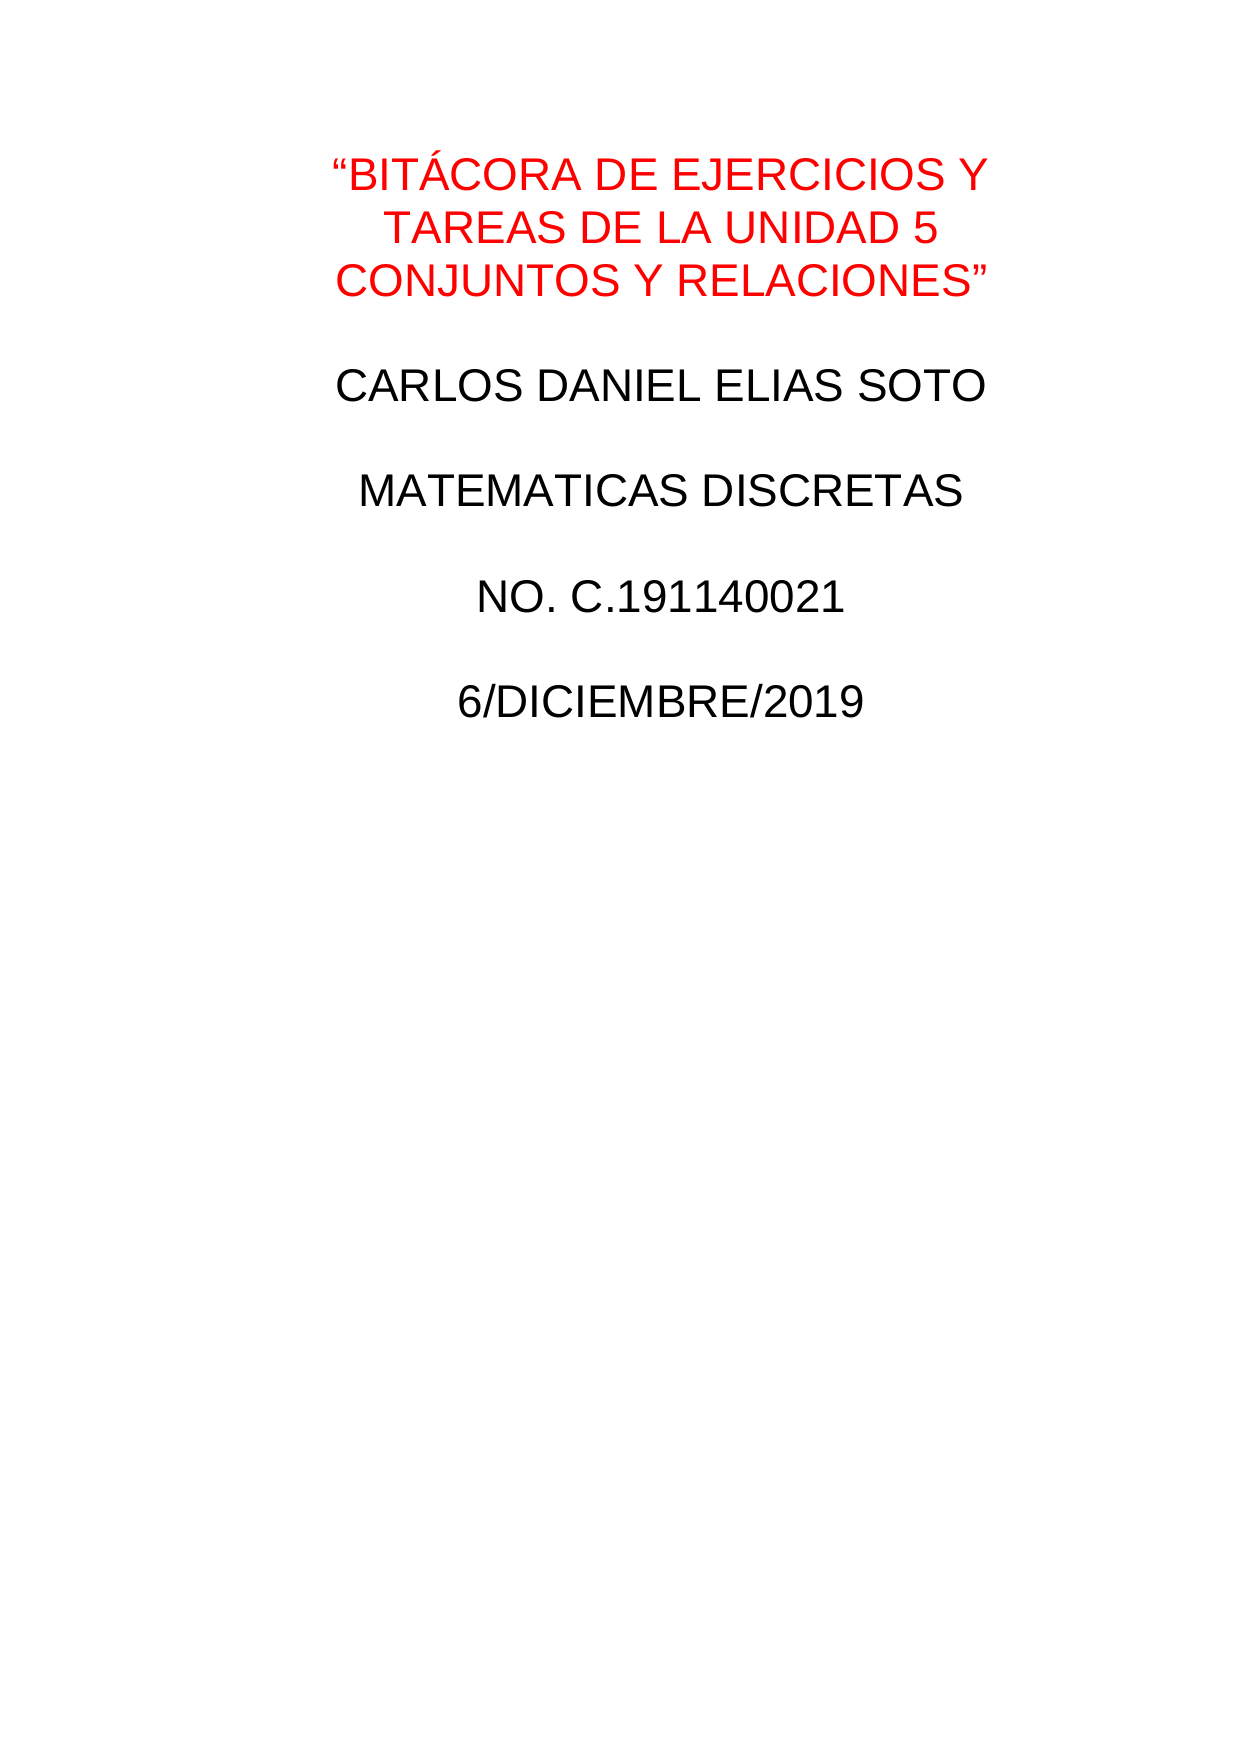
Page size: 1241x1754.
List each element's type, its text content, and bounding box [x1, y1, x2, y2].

list NO. C.191140021 [259, 569, 1063, 622]
list MATEMATICAS DISCRETAS [259, 464, 1063, 517]
list “BITÁCORA DE EJERCICIOS Y TAREAS DE LA UNIDAD 5 CONJUNTOS Y RELACIONES” [259, 148, 1063, 306]
list CARLOS DANIEL ELIAS SOTO [259, 358, 1063, 411]
list 6/DICIEMBRE/2019 [259, 675, 1063, 727]
